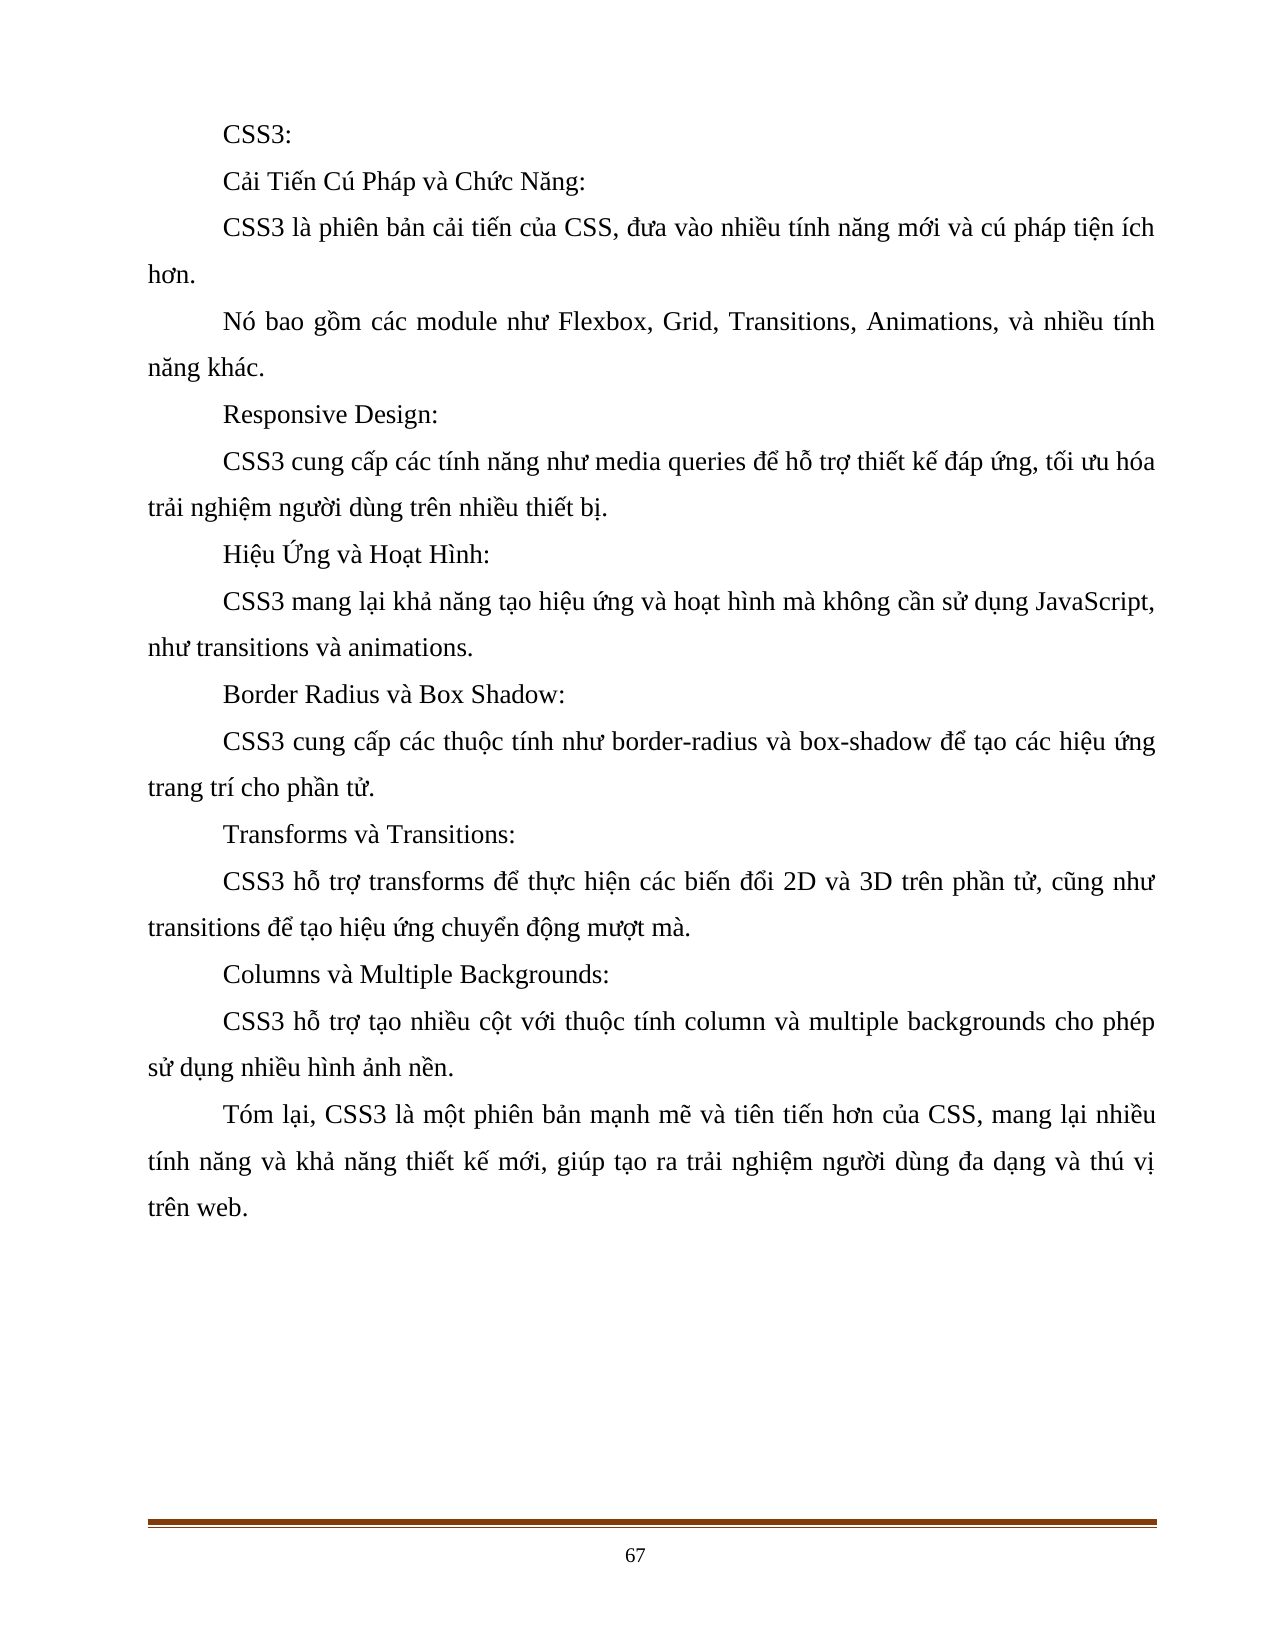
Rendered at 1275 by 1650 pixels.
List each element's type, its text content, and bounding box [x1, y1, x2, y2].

text CSS3 mang lại khả năng tạo hiệu ứng và hoạt hình mà không cần sử dụng JavaScript, như transitions và animations. [148, 585, 1157, 663]
text Hiệu Ứng và Hoạt Hình: [148, 538, 1157, 569]
text CSS3: [148, 118, 1157, 149]
text Nó bao gồm các module như Flexbox, Grid, Transitions, Animations, và nhiều tính năng khác. [148, 305, 1157, 383]
text Tóm lại, CSS3 là một phiên bản mạnh mẽ và tiên tiến hơn của CSS, mang lại nhiều tính năng và khả năng thiết kế mới, giúp tạo ra trải nghiệm người dùng đa dạng và thú vị trên web. [148, 1098, 1157, 1223]
text CSS3 cung cấp các thuộc tính như border-radius và box-shadow để tạo các hiệu ứng trang trí cho phần tử. [148, 725, 1157, 803]
text Responsive Design: [148, 398, 1157, 429]
text CSS3 hỗ trợ tạo nhiều cột với thuộc tính column và multiple backgrounds cho phép sử dụng nhiều hình ảnh nền. [148, 1005, 1157, 1083]
text Cải Tiến Cú Pháp và Chức Năng: [148, 165, 1157, 196]
text CSS3 là phiên bản cải tiến của CSS, đưa vào nhiều tính năng mới và cú pháp tiện ích hơn. [148, 211, 1157, 289]
text Transforms và Transitions: [148, 818, 1157, 849]
text CSS3 hỗ trợ transforms để thực hiện các biến đổi 2D và 3D trên phần tử, cũng như transitions để tạo hiệu ứng chuyển động mượt mà. [148, 865, 1157, 943]
text Border Radius và Box Shadow: [148, 678, 1157, 709]
text Columns và Multiple Backgrounds: [148, 958, 1157, 989]
text CSS3 cung cấp các tính năng như media queries để hỗ trợ thiết kế đáp ứng, tối ưu hóa trải nghiệm người dùng trên nhiều thiết bị. [148, 445, 1157, 523]
